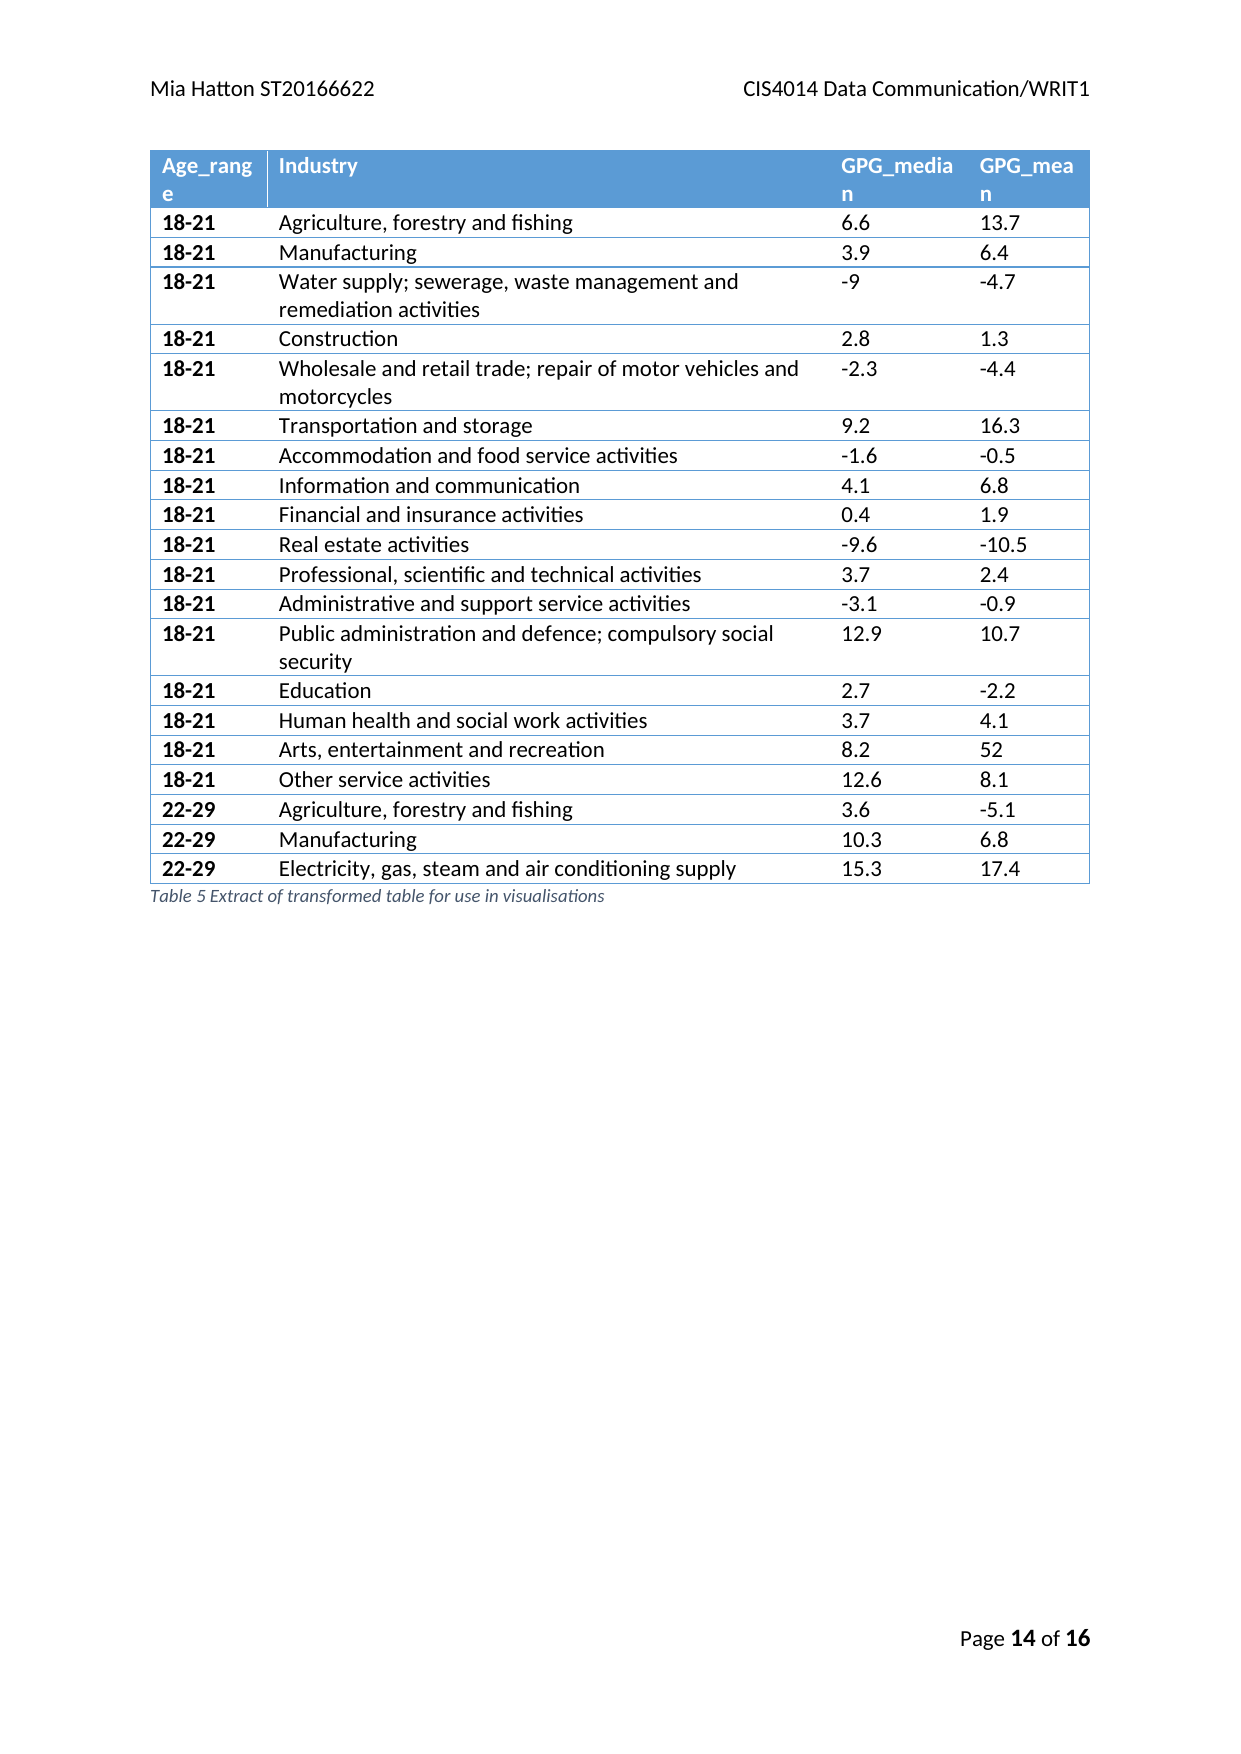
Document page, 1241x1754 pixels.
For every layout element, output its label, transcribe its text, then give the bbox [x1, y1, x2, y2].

table_cell -2.3 [830, 354, 968, 410]
table_cell 10.7 [968, 619, 1089, 675]
table_cell 4.1 [968, 706, 1089, 734]
table_cell Administrative and support service activities [268, 590, 830, 618]
table_cell -0.9 [968, 590, 1089, 618]
table_cell 1.9 [968, 500, 1089, 529]
table_cell -2.2 [968, 676, 1089, 705]
table_cell 22-29 [151, 854, 267, 883]
table_cell 18-21 [151, 354, 267, 410]
table_cell Water supply; sewerage, waste management and remediation activities [268, 268, 830, 323]
table_cell 18-21 [151, 530, 267, 559]
table_cell 18-21 [151, 471, 267, 499]
table_cell 16.3 [968, 411, 1089, 440]
table_cell 8.2 [830, 736, 968, 764]
table_cell 10.3 [830, 825, 968, 853]
table_cell Real estate activities [268, 530, 830, 559]
table_cell 18-21 [151, 590, 267, 618]
table_cell 6.6 [830, 208, 968, 237]
table_cell 4.1 [830, 471, 968, 499]
table_cell 3.7 [830, 560, 968, 588]
table_cell 18-21 [151, 411, 267, 440]
table_cell -10.5 [968, 530, 1089, 559]
table_cell 18-21 [151, 706, 267, 734]
table_cell Education [268, 676, 830, 705]
table_cell 18-21 [151, 208, 267, 237]
table_cell 15.3 [830, 854, 968, 883]
table_cell Other service activities [268, 765, 830, 794]
table_cell Information and communication [268, 471, 830, 499]
table_cell 9.2 [830, 411, 968, 440]
table_cell 6.4 [968, 238, 1089, 266]
table_cell 18-21 [151, 736, 267, 764]
table_cell Agriculture, forestry and fishing [268, 208, 830, 237]
table_cell Wholesale and retail trade; repair of motor vehicles and motorcycles [268, 354, 830, 410]
table_cell 22-29 [151, 825, 267, 853]
table_cell 2.7 [830, 676, 968, 705]
table_cell 2.8 [830, 325, 968, 353]
table_cell -9 [830, 268, 968, 323]
table_cell Accommodation and food service activities [268, 441, 830, 470]
table_cell 18-21 [151, 560, 267, 588]
table_cell 3.9 [830, 238, 968, 266]
table_cell Manufacturing [268, 238, 830, 266]
table_header Industry [268, 151, 830, 207]
table_cell Electricity, gas, steam and air conditioning supply [268, 854, 830, 883]
table_cell 18-21 [151, 325, 267, 353]
table_cell 18-21 [151, 238, 267, 266]
table_cell 12.9 [830, 619, 968, 675]
table_cell 18-21 [151, 765, 267, 794]
table_cell 18-21 [151, 619, 267, 675]
table_cell -1.6 [830, 441, 968, 470]
table_cell 22-29 [151, 795, 267, 824]
table_cell Transportation and storage [268, 411, 830, 440]
table_cell -3.1 [830, 590, 968, 618]
table_header GPG_mean [968, 151, 1089, 207]
table_cell Human health and social work activities [268, 706, 830, 734]
text Table 5 Extract of transformed table for use in visualisations [150, 884, 1090, 907]
table_cell -4.4 [968, 354, 1089, 410]
table_cell 2.4 [968, 560, 1089, 588]
table_cell -9.6 [830, 530, 968, 559]
table_cell 1.3 [968, 325, 1089, 353]
table_cell 13.7 [968, 208, 1089, 237]
table_cell 18-21 [151, 441, 267, 470]
table_cell -0.5 [968, 441, 1089, 470]
table_cell Public administration and defence; compulsory social security [268, 619, 830, 675]
table_cell 6.8 [968, 825, 1089, 853]
table_cell -5.1 [968, 795, 1089, 824]
table_cell 6.8 [968, 471, 1089, 499]
table_cell 12.6 [830, 765, 968, 794]
table_cell 0.4 [830, 500, 968, 529]
table_cell Manufacturing [268, 825, 830, 853]
table_cell Construction [268, 325, 830, 353]
table_cell Agriculture, forestry and fishing [268, 795, 830, 824]
table_cell -4.7 [968, 268, 1089, 323]
table_cell 52 [968, 736, 1089, 764]
table_cell Financial and insurance activities [268, 500, 830, 529]
table_cell 17.4 [968, 854, 1089, 883]
table_cell 18-21 [151, 676, 267, 705]
table_cell Professional, scientific and technical activities [268, 560, 830, 588]
table_cell Arts, entertainment and recreation [268, 736, 830, 764]
table_header Age_range [151, 151, 267, 207]
table_cell 3.7 [830, 706, 968, 734]
table_cell 18-21 [151, 268, 267, 323]
table_cell 18-21 [151, 500, 267, 529]
table_cell 8.1 [968, 765, 1089, 794]
table_cell 3.6 [830, 795, 968, 824]
table_header GPG_median [830, 151, 968, 207]
